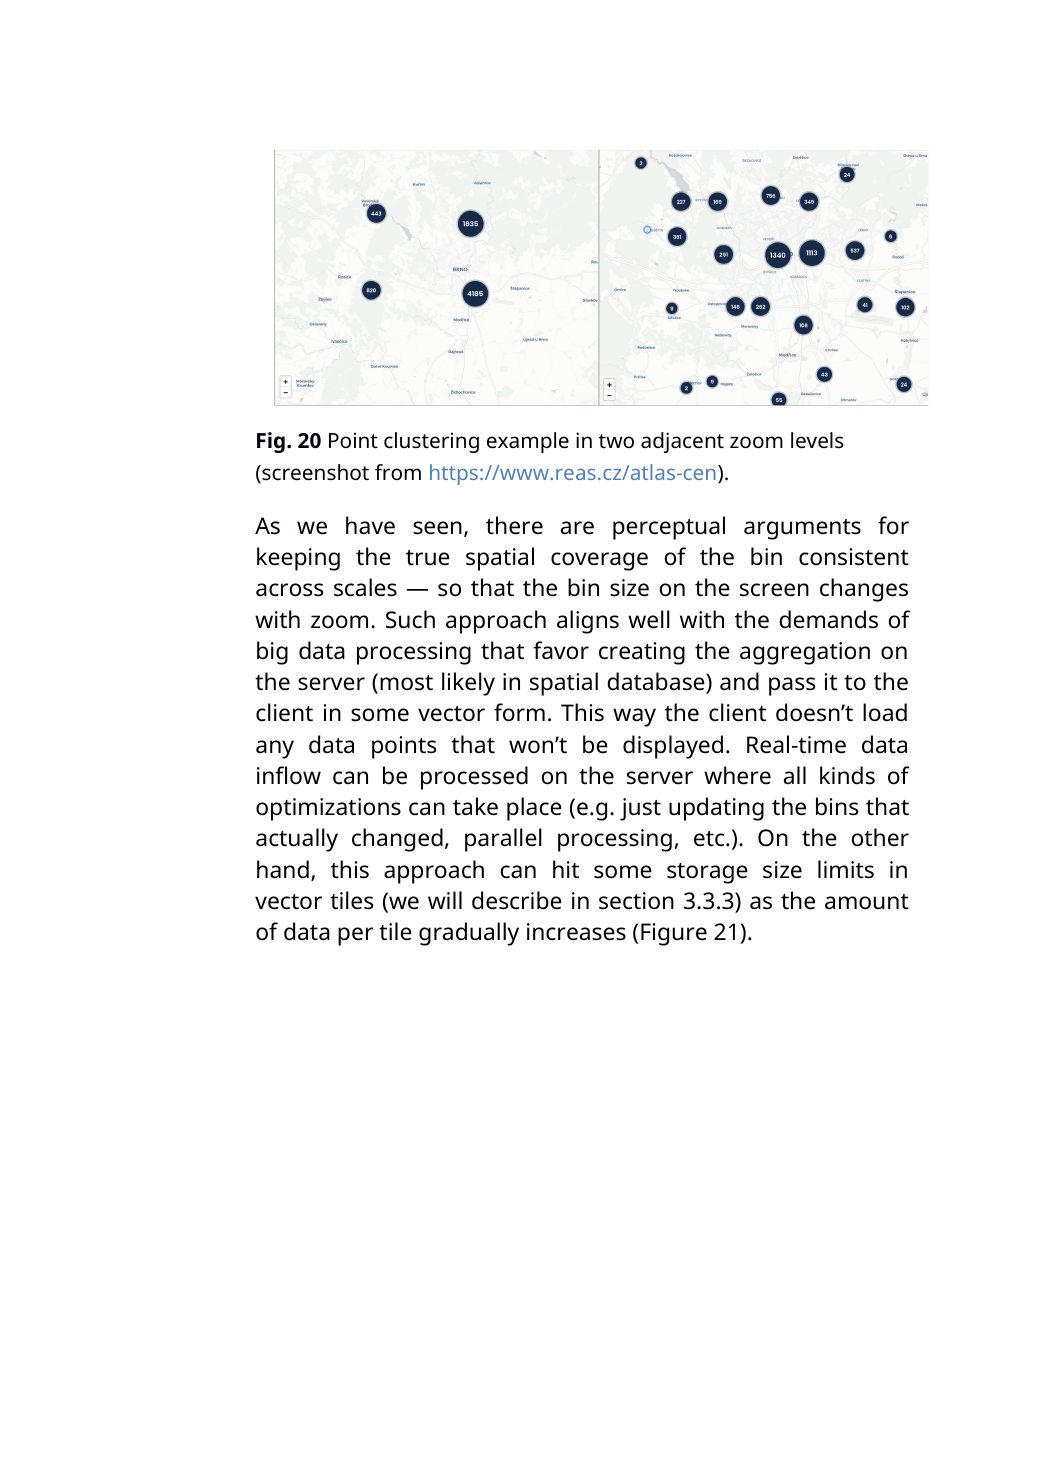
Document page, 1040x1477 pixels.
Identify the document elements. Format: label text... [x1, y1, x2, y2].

text As we have seen, there are perceptual arguments for keeping the true spatial coverage of the bin consistent across scales — so that the bin size on the screen changes with zoom. Such approach aligns well with the demands of big data processing that favor creating the aggregation on the server (most likely in spatial database) and pass it to the client in some vector form. This way the client doesn’t load any data points that won’t be displayed. Real-time data inflow can be processed on the server where all kinds of optimizations can take place (e.g. just updating the bins that actually changed, parallel processing, etc.). On the other hand, this approach can hit some storage size limits in vector tiles (we will describe in section 3.3.3) as the amount of data per tile gradually increases (Figure 21). [255, 510, 910, 947]
picture [274, 150, 929, 406]
text Fig. 20 Point clustering example in two adjacent zoom levels (screenshot from https://www.reas.cz/atlas-cen). [255, 426, 910, 487]
